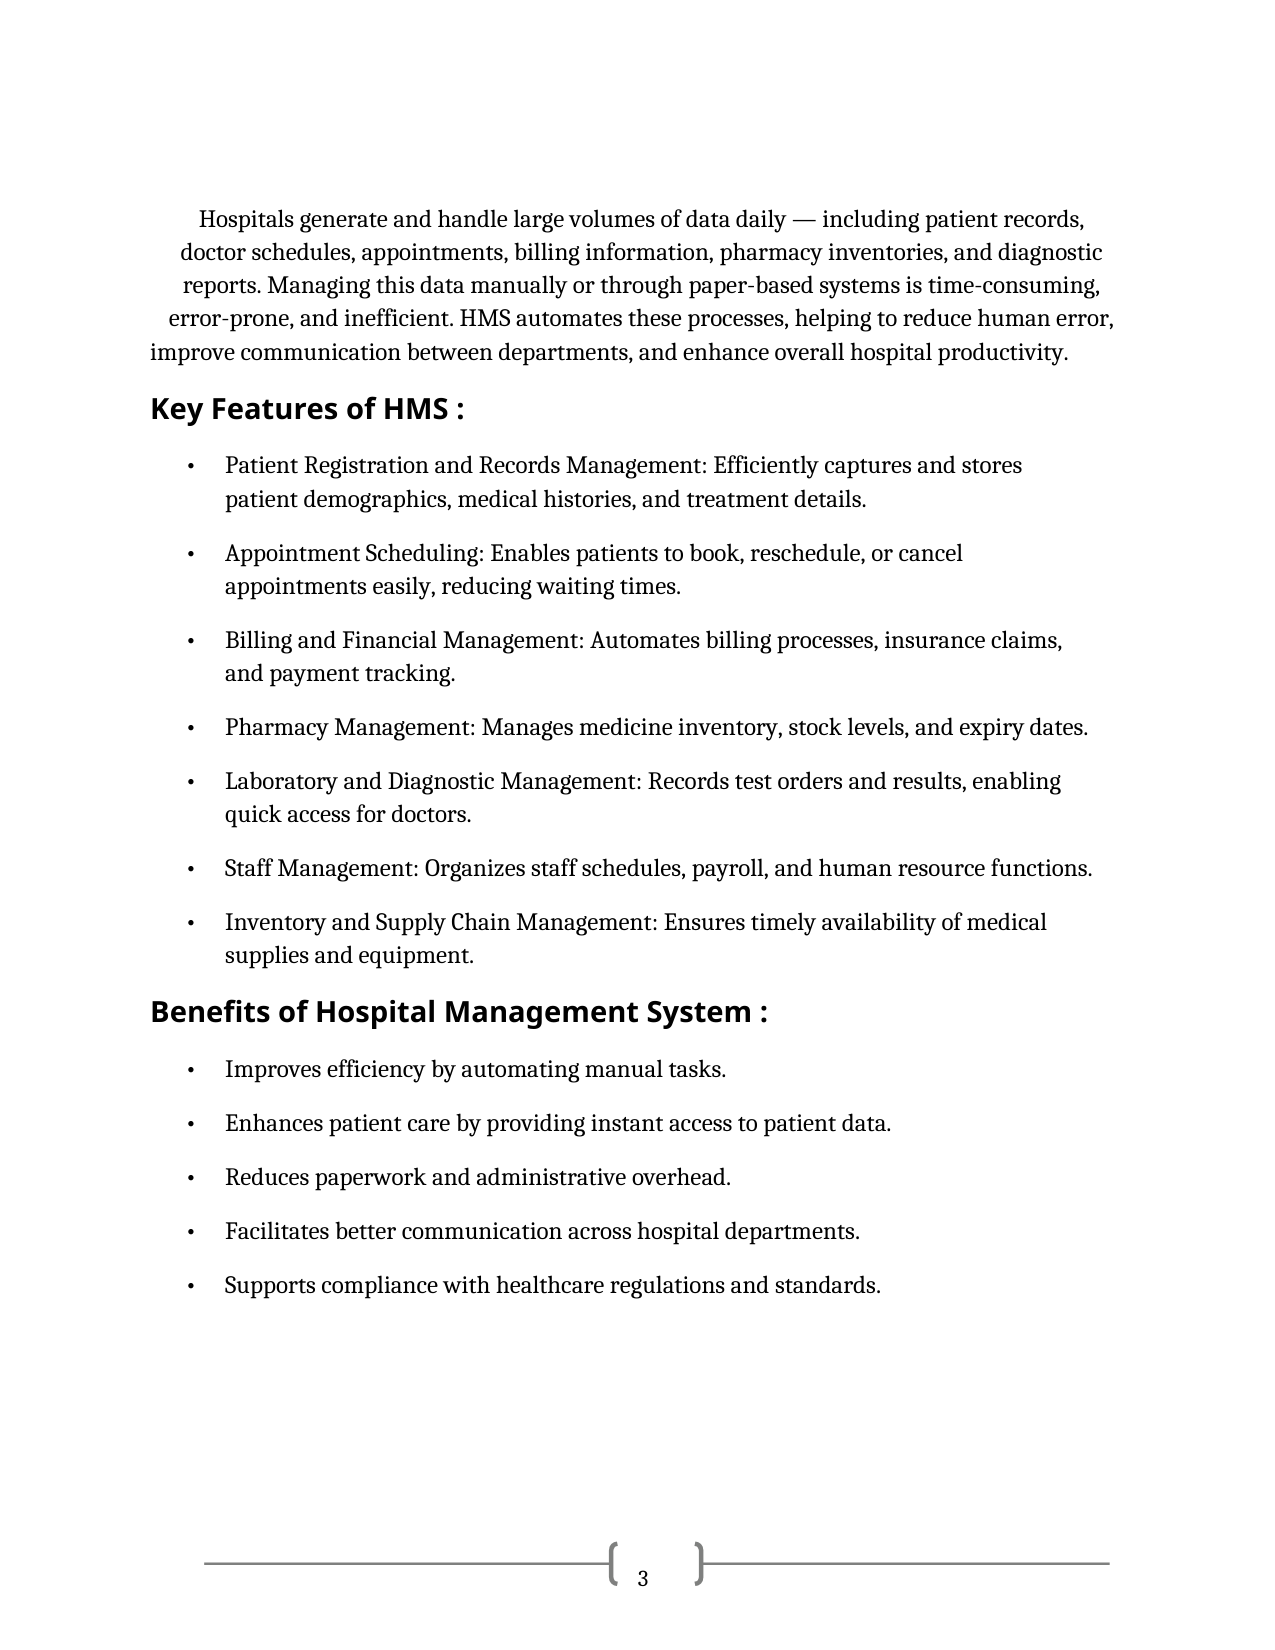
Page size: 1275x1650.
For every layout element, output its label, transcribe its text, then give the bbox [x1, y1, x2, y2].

text doctor schedules, appointments, billing information, pharmacy inventories, and diagnostic [150, 238, 1133, 267]
picture [693, 1540, 1111, 1587]
text • Patient Registration and Records Management: Efficiently captures and stores [187, 451, 1133, 480]
text • Inventory and Supply Chain Management: Ensures timely availability of medical [187, 908, 1133, 937]
text and payment tracking. [225, 659, 1133, 688]
text • Supports compliance with healthcare regulations and standards. [187, 1271, 1133, 1300]
text reports. Managing this data manually or through paper-based systems is time-consuming, [150, 271, 1133, 300]
text • Enhances patient care by providing instant access to patient data. [187, 1109, 1133, 1138]
text • Reduces paperwork and administrative overhead. [187, 1163, 1133, 1192]
text supplies and equipment. [225, 941, 1133, 970]
text • Pharmacy Management: Manages medicine inventory, stock levels, and expiry dates. [187, 713, 1133, 742]
text Benefits of Hospital Management System : [150, 997, 1133, 1029]
text • Improves efficiency by automating manual tasks. [187, 1055, 1133, 1084]
picture [202, 1540, 619, 1587]
text improve communication between departments, and enhance overall hospital productivity. [150, 338, 1133, 366]
text error-prone, and inefficient. HMS automates these processes, helping to reduce human error, [150, 304, 1133, 333]
text Key Features of HMS : [150, 393, 1133, 426]
text patient demographics, medical histories, and treatment details. [225, 484, 1133, 513]
text Hospitals generate and handle large volumes of data daily — including patient records, [150, 204, 1133, 233]
text • Staff Management: Organizes staff schedules, payroll, and human resource functions. [187, 854, 1133, 883]
text • Appointment Scheduling: Enables patients to book, reschedule, or cancel [187, 539, 1133, 567]
text • Laboratory and Diagnostic Management: Records test orders and results, enabling [187, 767, 1133, 796]
text quick access for doctors. [225, 800, 1133, 829]
text • Facilitates better communication across hospital departments. [187, 1217, 1133, 1246]
text • Billing and Financial Management: Automates billing processes, insurance claims, [187, 626, 1133, 655]
text appointments easily, reducing waiting times. [225, 572, 1133, 601]
